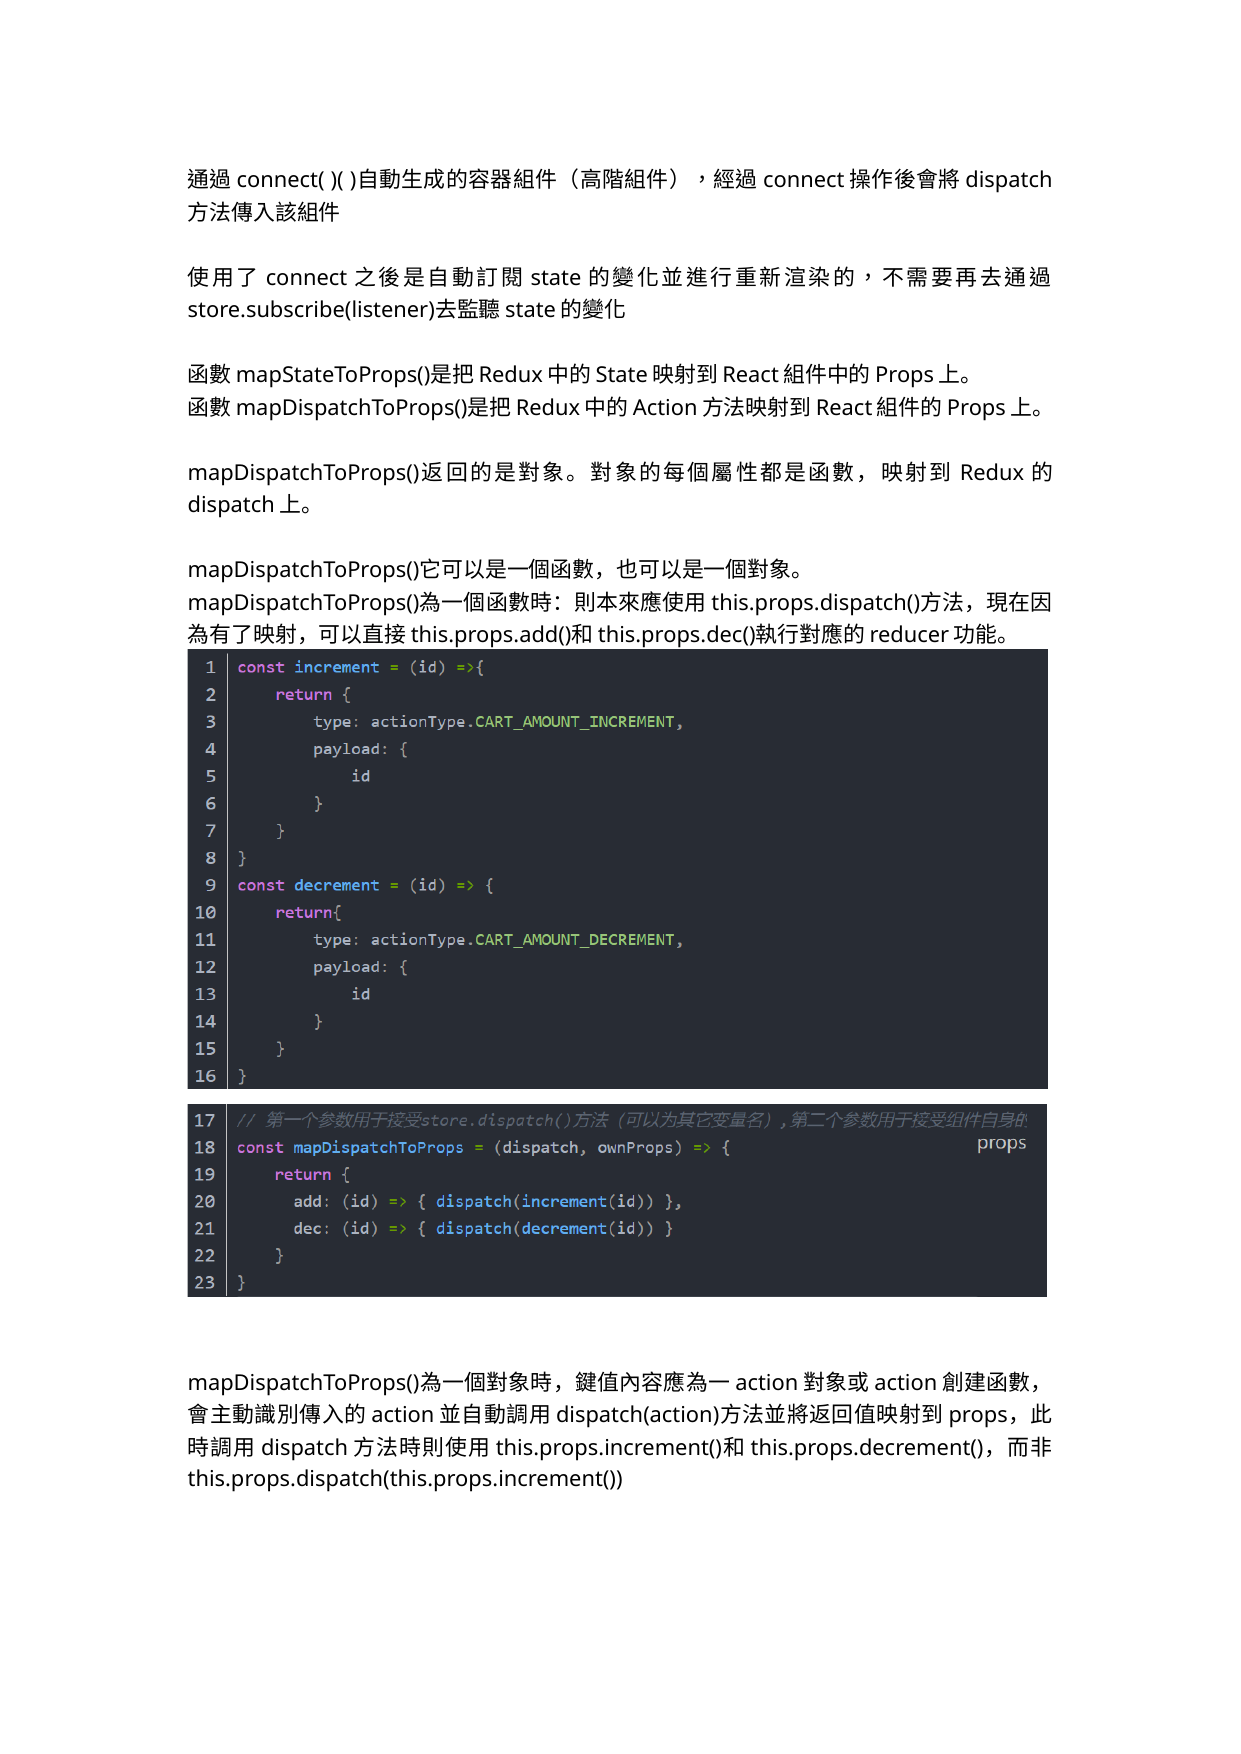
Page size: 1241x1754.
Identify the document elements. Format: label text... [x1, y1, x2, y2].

picture [187, 1104, 1053, 1297]
text mapDispatchToProps()為一個函數時：則本來應使用this.props.dispatch()方法，現在因為有了映射，可以直接this.props.add()和this.props.dec()執行對應的reducer功能。 [187, 584, 1053, 649]
text mapDispatchToProps()它可以是一個函數，也可以是一個對象。 [187, 552, 1053, 584]
picture [187, 649, 1052, 1089]
text 使用了connect之後是自動訂閱state的變化並進行重新渲染的，不需要再去通過store.subscribe(listener)去監聽state的變化 [187, 259, 1053, 324]
text mapDispatchToProps()返回的是對象。對象的每個屬性都是函數，映射到Redux的dispatch上。 [187, 454, 1053, 519]
text 函數mapStateToProps()是把Redux中的State映射到React組件中的Props上。 [187, 357, 1053, 389]
text 通過connect( )( )自動生成的容器組件（高階組件），經過connect操作後會將dispatch方法傳入該組件 [187, 162, 1053, 227]
text mapDispatchToProps()為一個對象時，鍵值內容應為一action對象或action創建函數，會主動識別傳入的action並自動調用dispatch(action)方法並將返回值映射到props，此時調用dispatch方法時則使用this.props.increment()和this.props.decrement()，而非this.props.dispatch(this.props.increment()) [187, 1364, 1053, 1494]
text 函數mapDispatchToProps()是把Redux中的Action方法映射到React組件的Props上。 [187, 389, 1053, 422]
